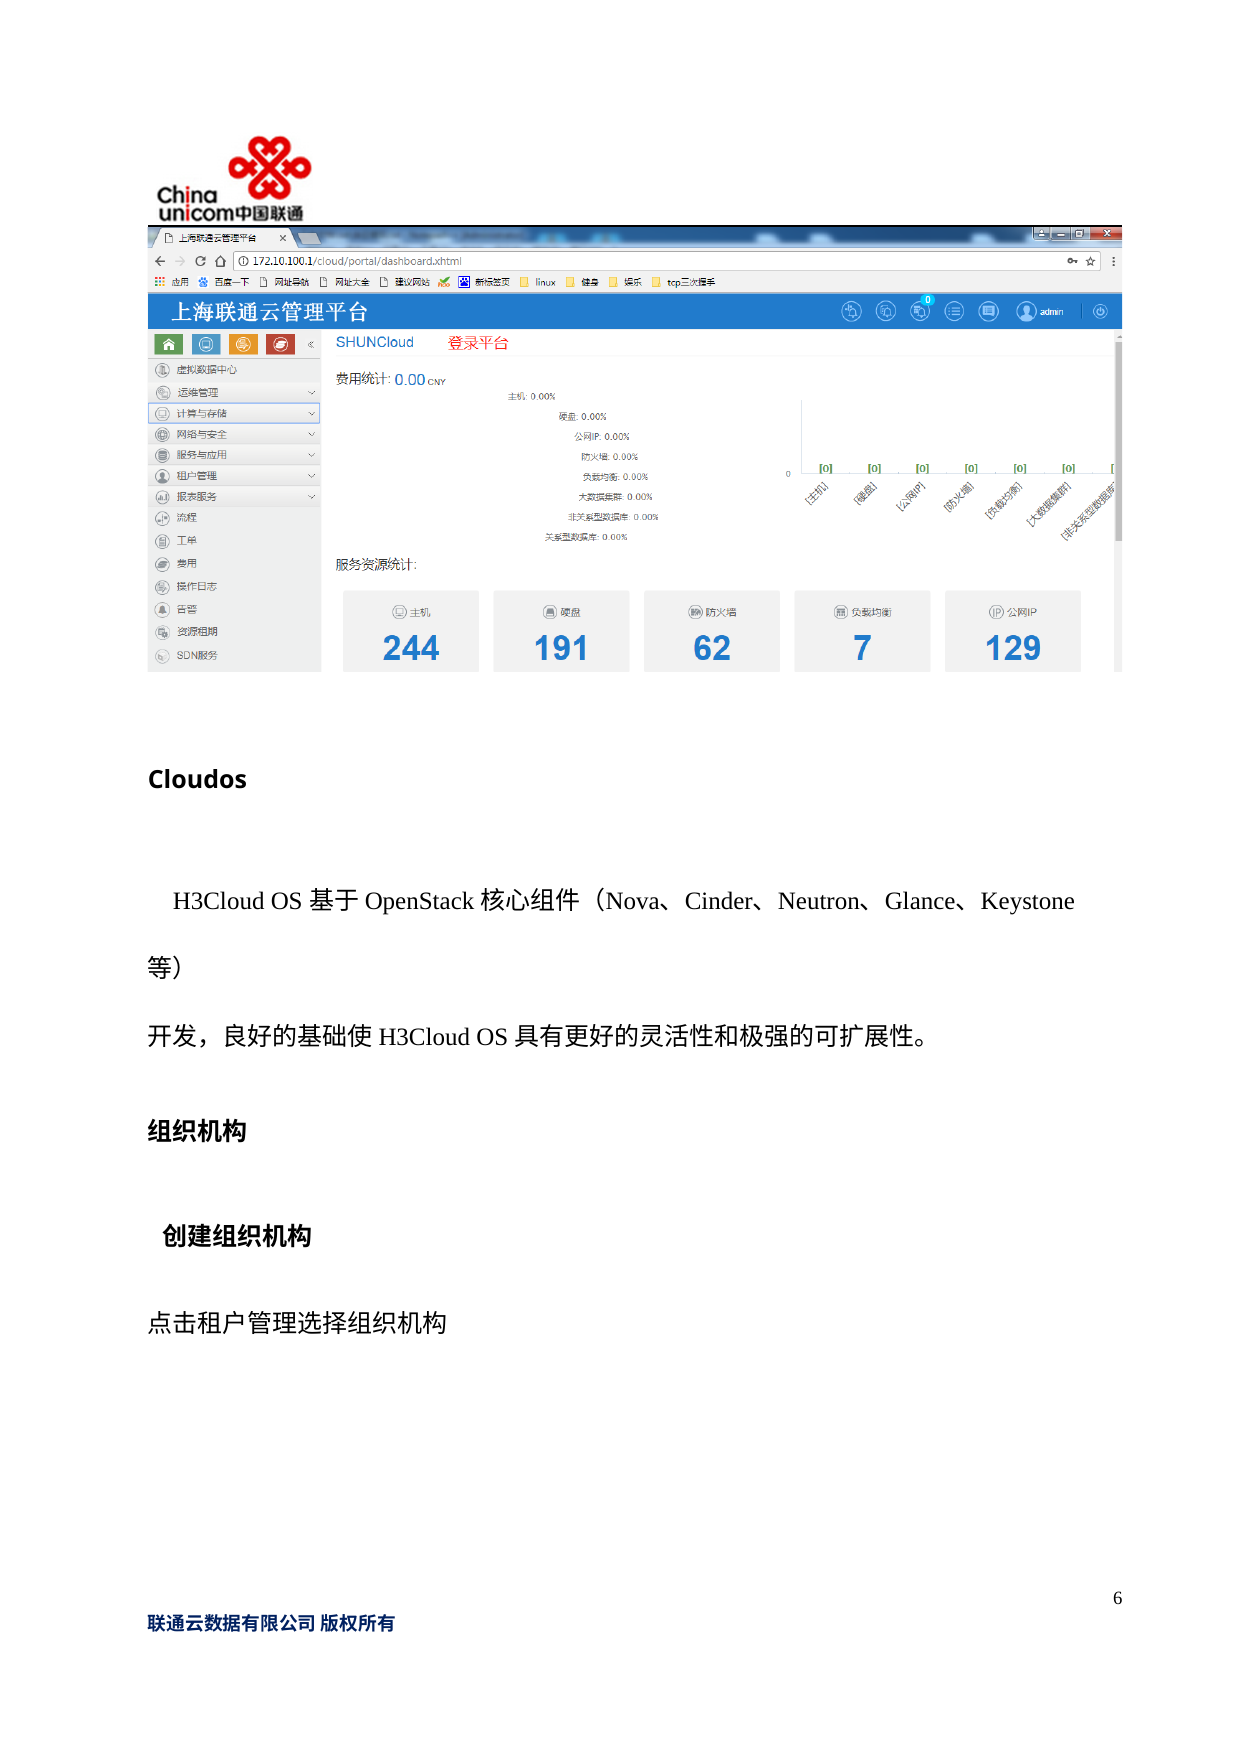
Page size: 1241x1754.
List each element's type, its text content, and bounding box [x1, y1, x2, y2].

text 开发，良好的基础使 H3Cloud OS 具有更好的灵活性和极强的可扩展性。 [148, 1000, 1122, 1068]
subtitle 创建组织机构 [162, 1217, 1122, 1253]
subtitle 组织机构 [148, 1095, 1122, 1163]
text H3Cloud OS 基于 OpenStack 核心组件（Nova、Cinder、Neutron、Glance、Keystone 等） [148, 864, 1122, 1000]
subtitle Cloudos [148, 744, 1122, 812]
picture [147, 227, 1123, 672]
text 点击租户管理选择组织机构 [148, 1288, 1122, 1356]
picture [147, 124, 313, 223]
